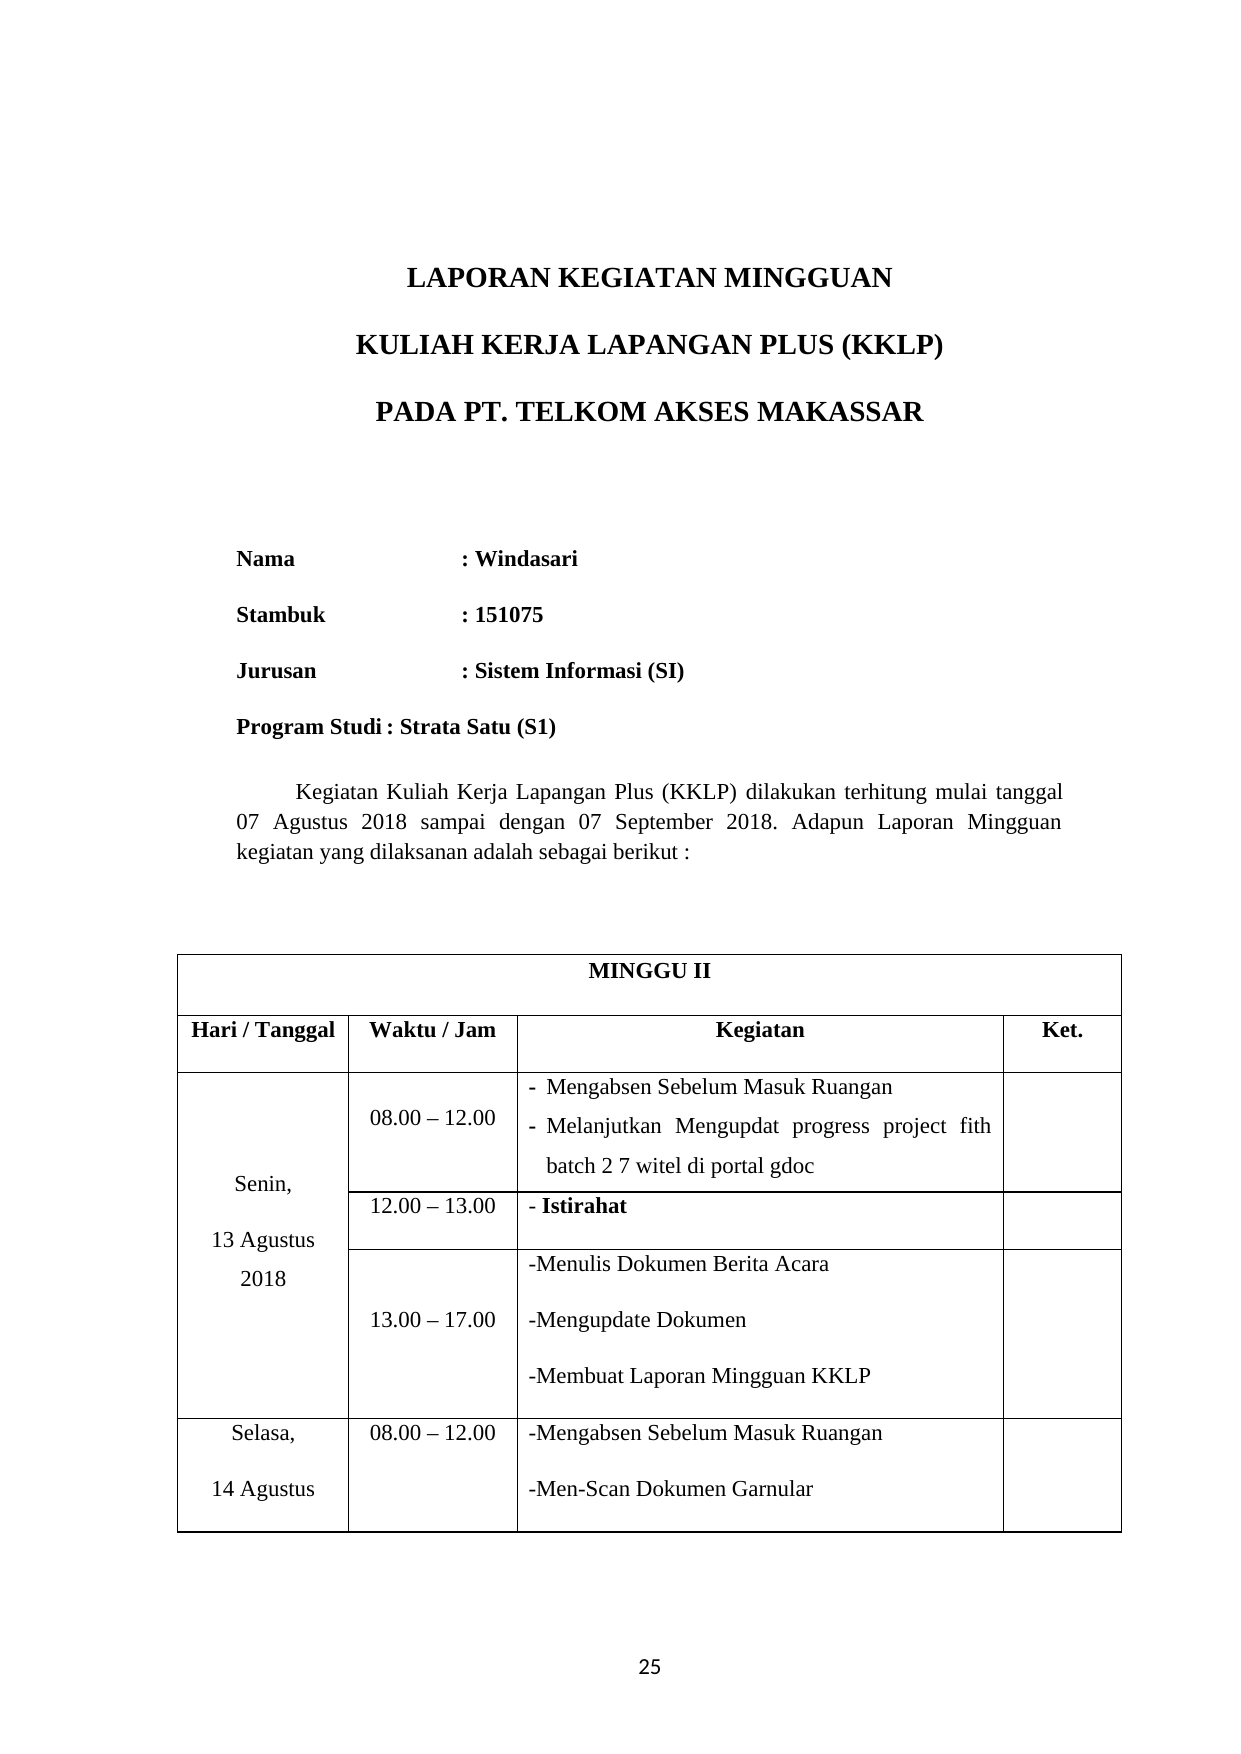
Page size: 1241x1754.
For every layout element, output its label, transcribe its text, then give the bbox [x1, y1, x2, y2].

table_cell Senin, 13 Agustus 2018 [178, 1073, 348, 1418]
table_cell 08.00 – 12.00 [349, 1419, 517, 1531]
table_cell - Istirahat [518, 1193, 1003, 1249]
table_cell Waktu / Jam [349, 1016, 517, 1072]
table_cell Hari / Tanggal [178, 1016, 348, 1072]
text Nama : Windasari [236, 545, 1063, 571]
text Stambuk : 151075 [236, 601, 1063, 627]
text Kegiatan Kuliah Kerja Lapangan Plus (KKLP) dilakukan terhitung mulai tanggal 07 Agustus 2018 sampai dengan 07 September 2018. Adapun Laporan Mingguan kegiatan yang dilaksanan adalah sebagai berikut : [236, 778, 1063, 864]
table_cell [1004, 1419, 1121, 1531]
table_cell Mengabsen Sebelum Masuk Ruangan Melanjutkan Mengupdat progress project fith batch 2 7 witel di portal gdoc [518, 1073, 1003, 1191]
table_cell 08.00 – 12.00 [349, 1073, 517, 1191]
table_cell -Menulis Dokumen Berita Acara -Mengupdate Dokumen -Membuat Laporan Mingguan KKLP [518, 1250, 1003, 1418]
text LAPORAN KEGIATAN MINGGUAN [236, 260, 1063, 293]
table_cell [518, 1419, 1003, 1531]
table_cell [1004, 1193, 1121, 1249]
text Program Studi : Strata Satu (S1) [236, 713, 1063, 739]
table_cell [1004, 1073, 1121, 1191]
text Jurusan : Sistem Informasi (SI) [236, 657, 1063, 683]
table_header MINGGU II [178, 955, 1121, 1015]
text KULIAH KERJA LAPANGAN PLUS (KKLP) [236, 327, 1063, 360]
table_cell [1004, 1250, 1121, 1418]
table_cell Kegiatan [518, 1016, 1003, 1072]
table_cell Ket. [1004, 1016, 1121, 1072]
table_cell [178, 1419, 348, 1531]
text PADA PT. TELKOM AKSES MAKASSAR [236, 394, 1063, 427]
table_cell 12.00 – 13.00 [349, 1193, 517, 1249]
table_cell 13.00 – 17.00 [349, 1250, 517, 1418]
